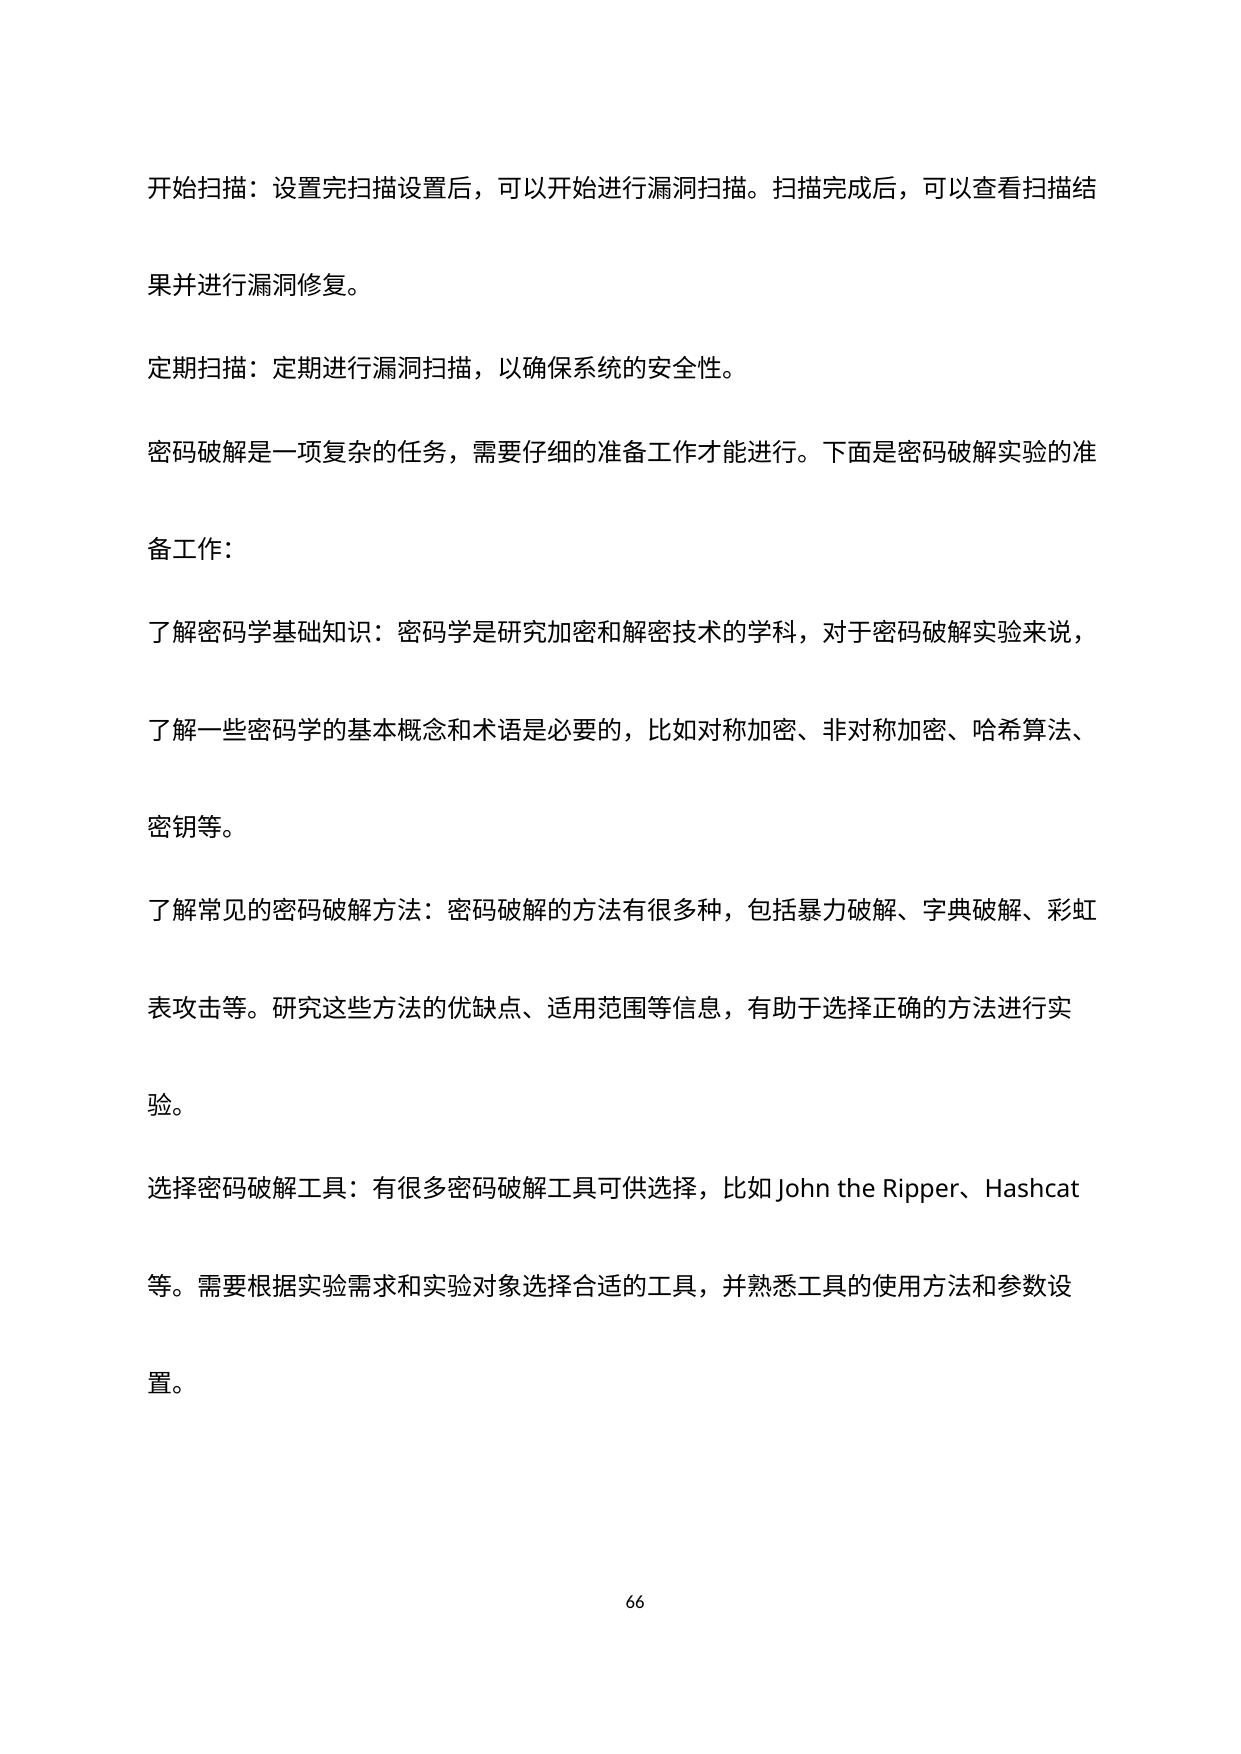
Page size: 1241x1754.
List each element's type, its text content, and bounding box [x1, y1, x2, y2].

text 定期扫描：定期进行漏洞扫描，以确保系统的安全性。 [148, 334, 1122, 399]
text 密码破解是一项复杂的任务，需要仔细的准备工作才能进行。下面是密码破解实验的准备工作： [148, 418, 1122, 580]
text 了解常见的密码破解方法：密码破解的方法有很多种，包括暴力破解、字典破解、彩虹表攻击等。研究这些方法的优缺点、适用范围等信息，有助于选择正确的方法进行实验。 [148, 876, 1122, 1136]
text 了解密码学基础知识：密码学是研究加密和解密技术的学科，对于密码破解实验来说，了解一些密码学的基本概念和术语是必要的，比如对称加密、非对称加密、哈希算法、密钥等。 [148, 598, 1122, 858]
text 开始扫描：设置完扫描设置后，可以开始进行漏洞扫描。扫描完成后，可以查看扫描结果并进行漏洞修复。 [148, 154, 1122, 316]
text 选择密码破解工具：有很多密码破解工具可供选择，比如John the Ripper、Hashcat等。需要根据实验需求和实验对象选择合适的工具，并熟悉工具的使用方法和参数设置。 [148, 1154, 1122, 1414]
